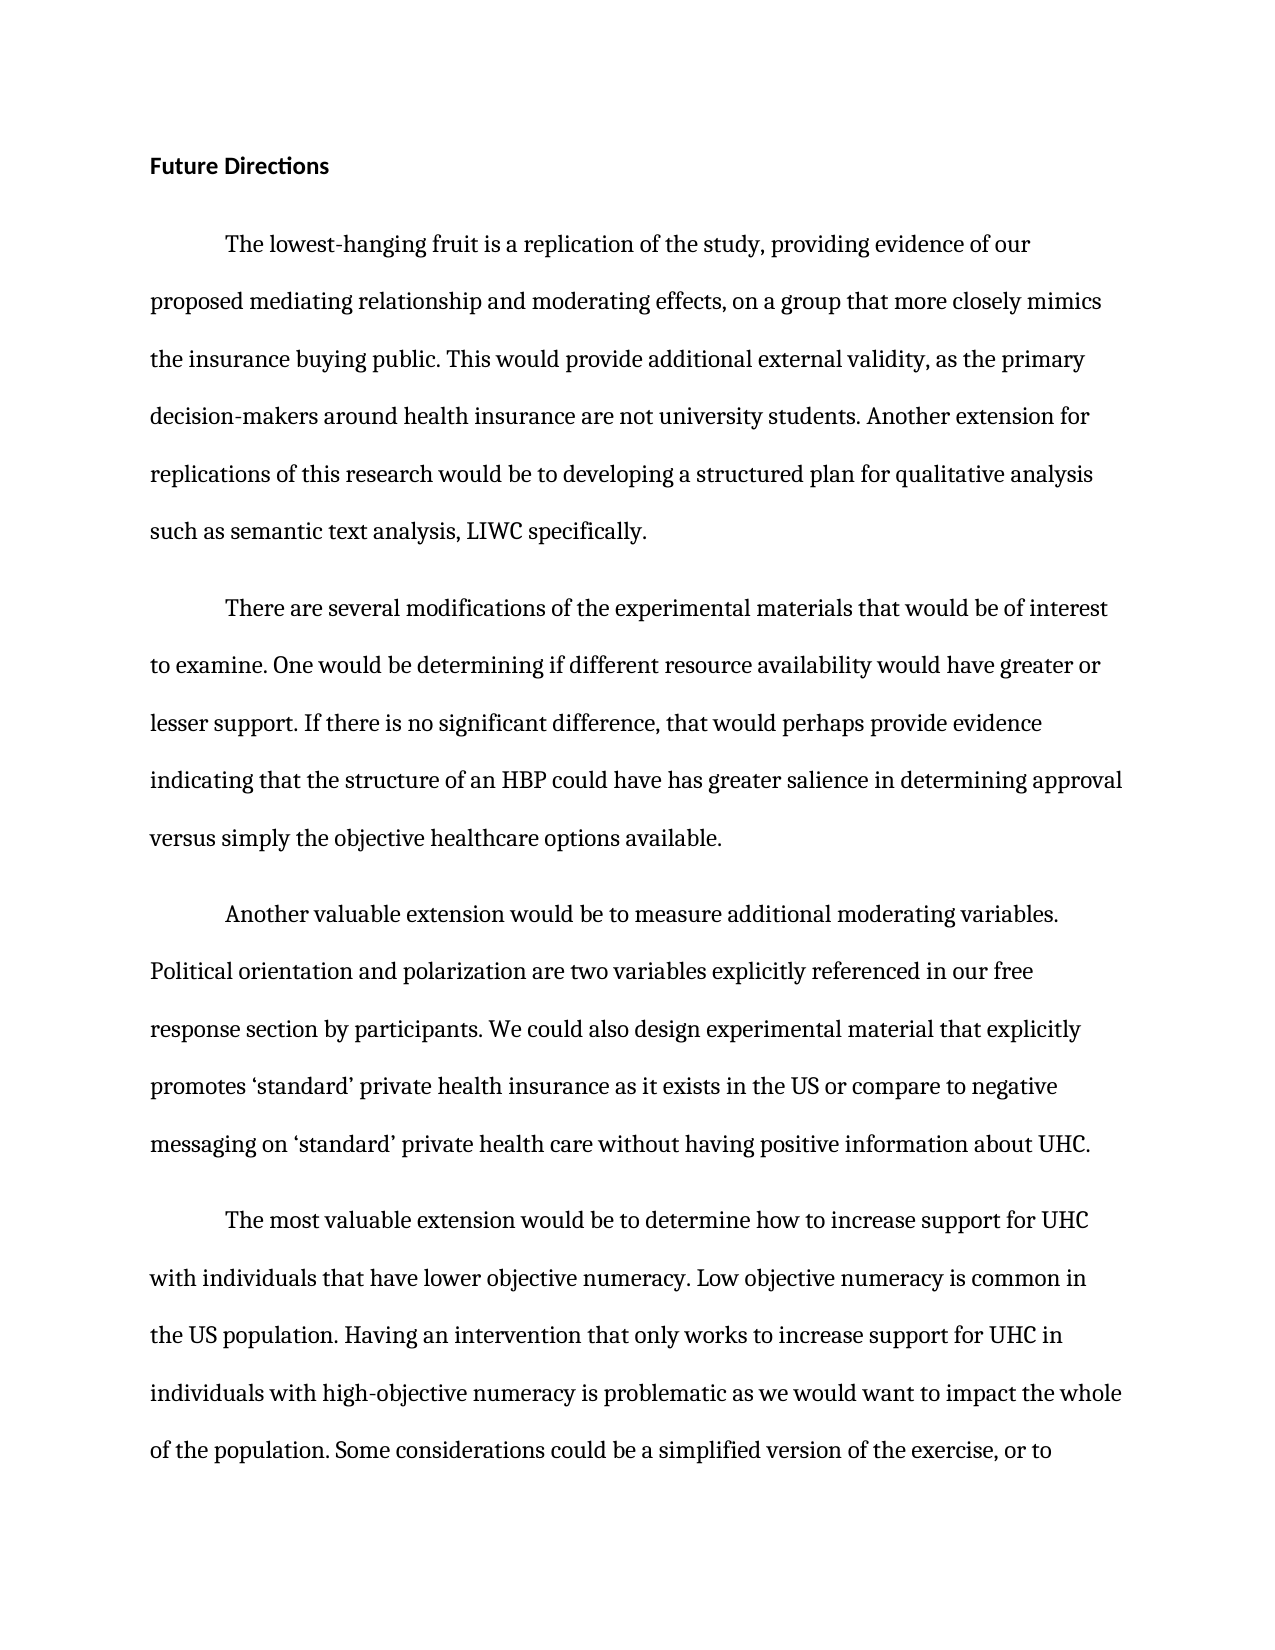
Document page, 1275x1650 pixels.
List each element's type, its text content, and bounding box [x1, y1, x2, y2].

text The lowest-hanging fruit is a replication of the study, providing evidence of our proposed mediating relationship and moderating effects, on a group that more closely mimics the insurance buying public. This would provide additional external validity, as the primary decision-makers around health insurance are not university students. Another extension for replications of this research would be to developing a structured plan for qualitative analysis such as semantic text analysis, LIWC specifically. [150, 230, 1125, 546]
subtitle Future Directions [150, 150, 1125, 181]
text There are several modifications of the experimental materials that would be of interest to examine. One would be determining if different resource availability would have greater or lesser support. If there is no significant difference, that would perhaps provide evidence indicating that the structure of an HBP could have has greater salience in determining approval versus simply the objective healthcare options available. [150, 593, 1125, 852]
text Another valuable extension would be to measure additional moderating variables. Political orientation and polarization are two variables explicitly referenced in our free response section by participants. We could also design experimental material that explicitly promotes ‘standard’ private health insurance as it exists in the US or compare to negative messaging on ‘standard’ private health care without having positive information about UHC. [150, 900, 1125, 1158]
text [150, 1206, 1125, 1465]
